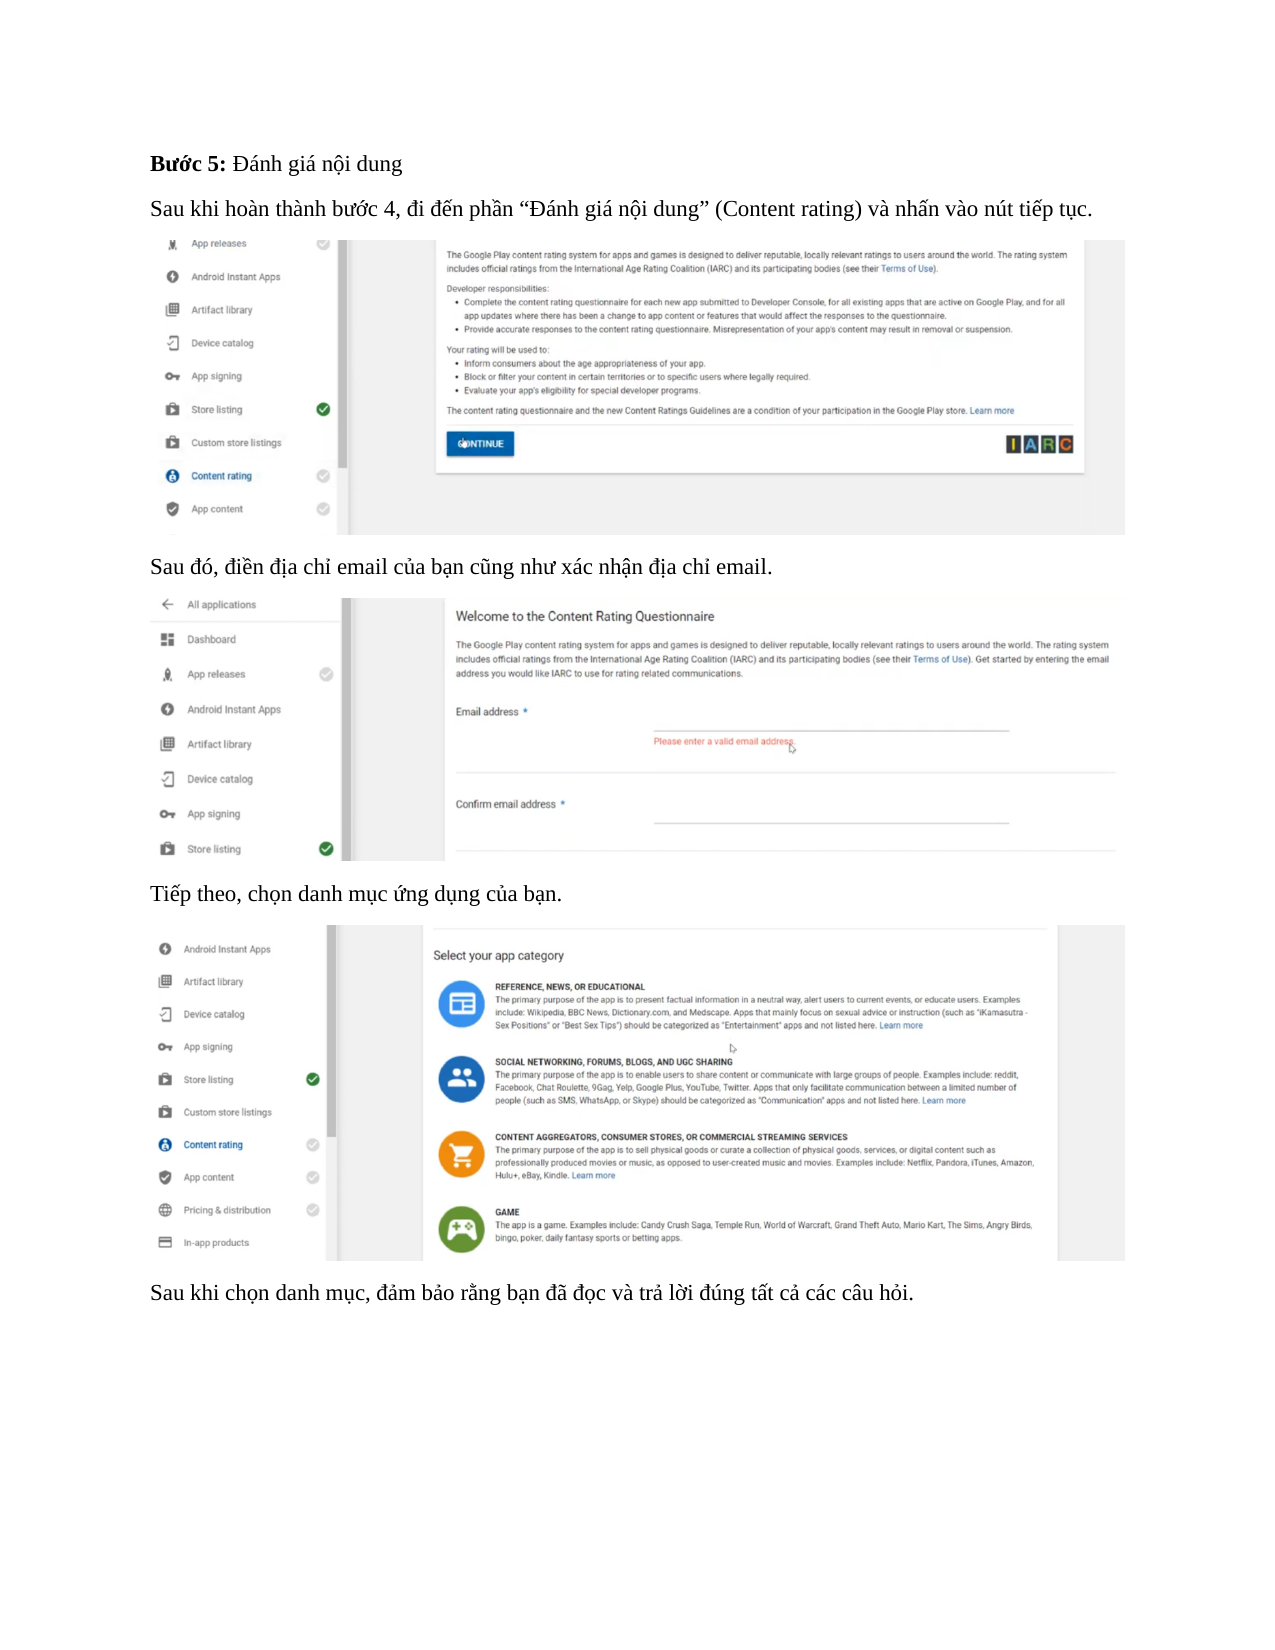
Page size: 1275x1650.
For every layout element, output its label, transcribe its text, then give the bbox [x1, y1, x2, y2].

text Tiếp theo, chọn danh mục ứng dụng của bạn. [150, 880, 1125, 906]
picture [150, 925, 1125, 1261]
text Sau đó, điền địa chỉ email của bạn cũng như xác nhận địa chỉ email. [150, 553, 1125, 580]
picture [150, 240, 1125, 535]
picture [150, 598, 1125, 861]
text Bước 5: Đánh giá nội dung [150, 150, 1125, 176]
text Sau khi hoàn thành bước 4, đi đến phần “Đánh giá nội dung” (Content rating) và nhấn vào nút tiếp tục. [150, 195, 1125, 221]
text Sau khi chọn danh mục, đảm bảo rằng bạn đã đọc và trả lời đúng tất cả các câu hỏi. [150, 1279, 1125, 1305]
